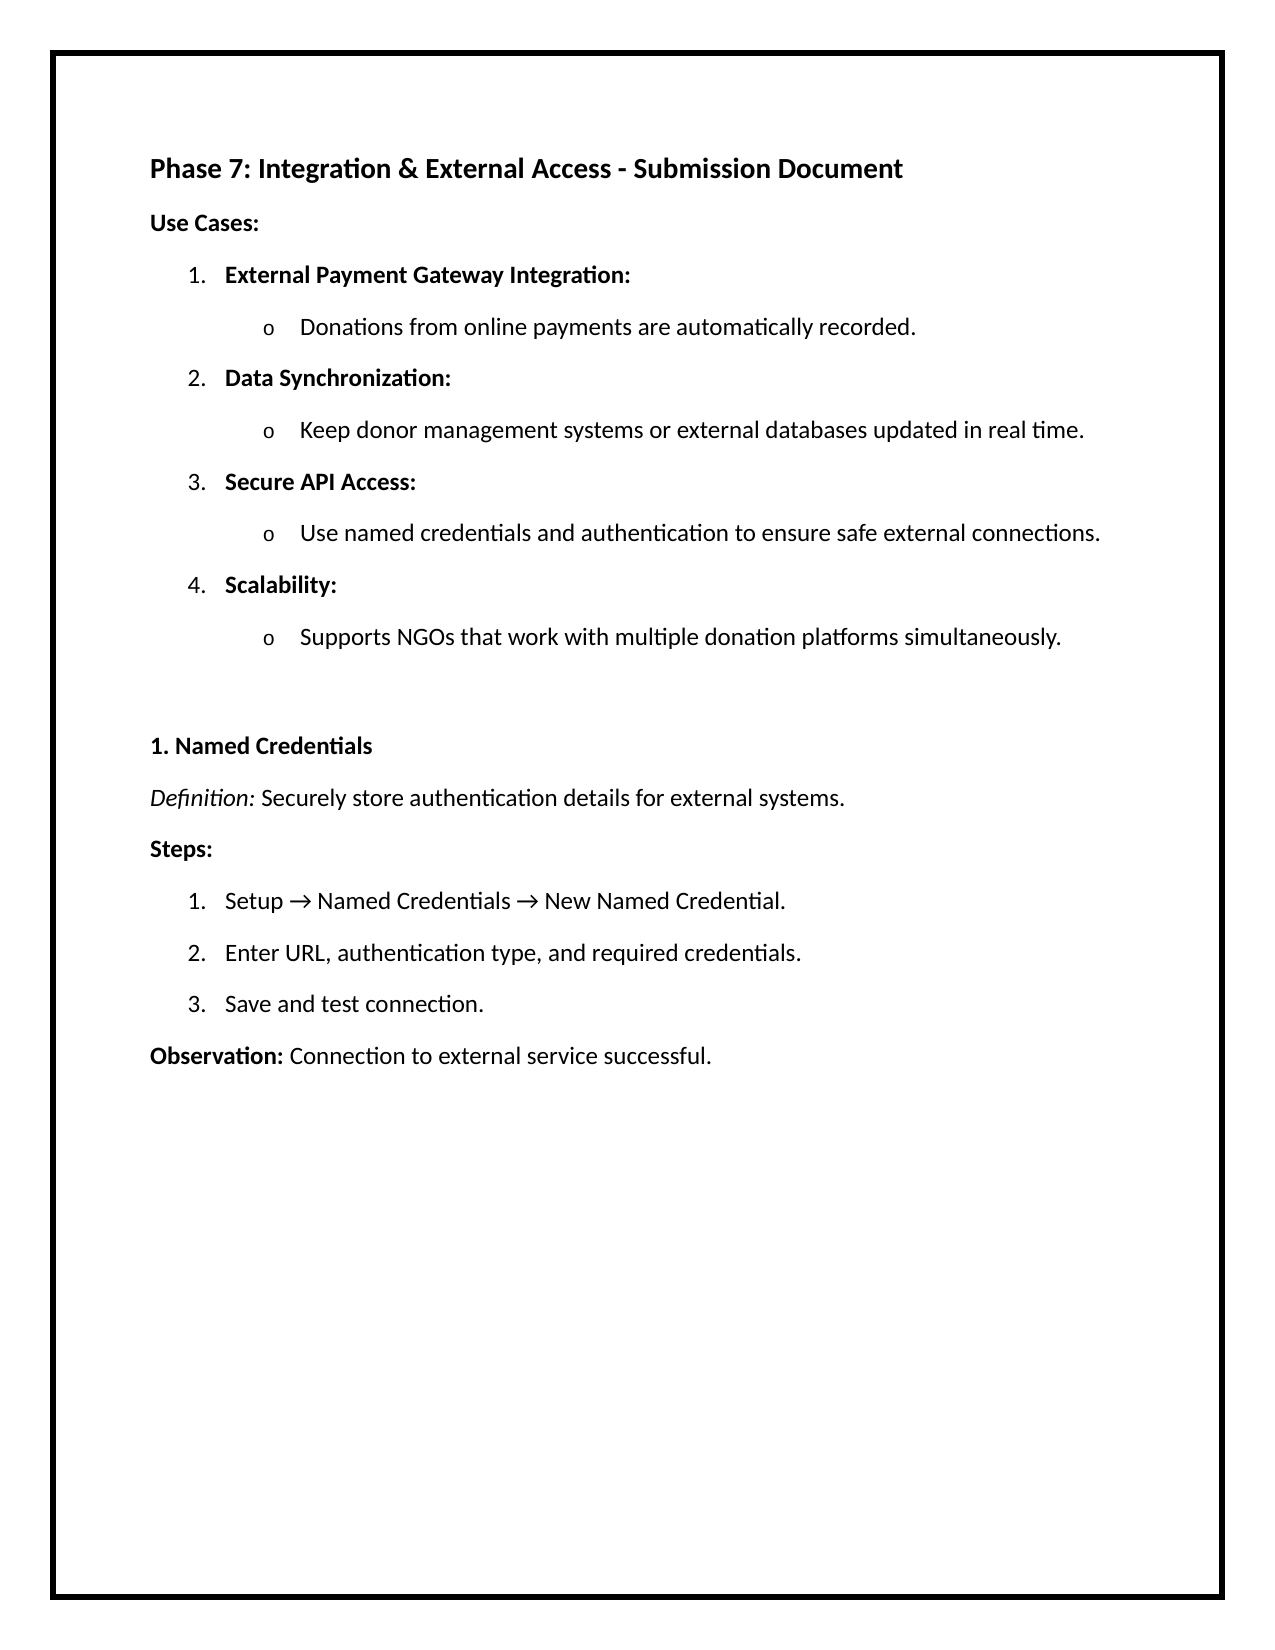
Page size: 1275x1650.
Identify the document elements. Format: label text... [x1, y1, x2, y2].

list Donations from online payments are automatically recorded. [262, 311, 1125, 341]
list Data Synchronization: [187, 363, 1125, 393]
list Use named credentials and authentication to ensure safe external connections. [262, 518, 1125, 548]
list Save and test connection. [187, 988, 1125, 1019]
list Setup → Named Credentials → New Named Credential. [187, 885, 1125, 916]
list External Payment Gateway Integration: [187, 259, 1125, 290]
text Steps: [150, 833, 1125, 864]
list Secure API Access: [187, 466, 1125, 496]
text Phase 7: Integration & External Access - Submission Document [150, 150, 1125, 186]
text Observation: Connection to external service successful. [150, 1040, 1125, 1071]
list Enter URL, authentication type, and required credentials. [187, 937, 1125, 967]
text Definition: Securely store authentication details for external systems. [150, 782, 1125, 812]
list Supports NGOs that work with multiple donation platforms simultaneously. [262, 621, 1125, 651]
text Use Cases: [150, 208, 1125, 238]
list Scalability: [187, 569, 1125, 600]
text 1. Named Credentials [150, 730, 1125, 761]
list Keep donor management systems or external databases updated in real time. [262, 414, 1125, 445]
